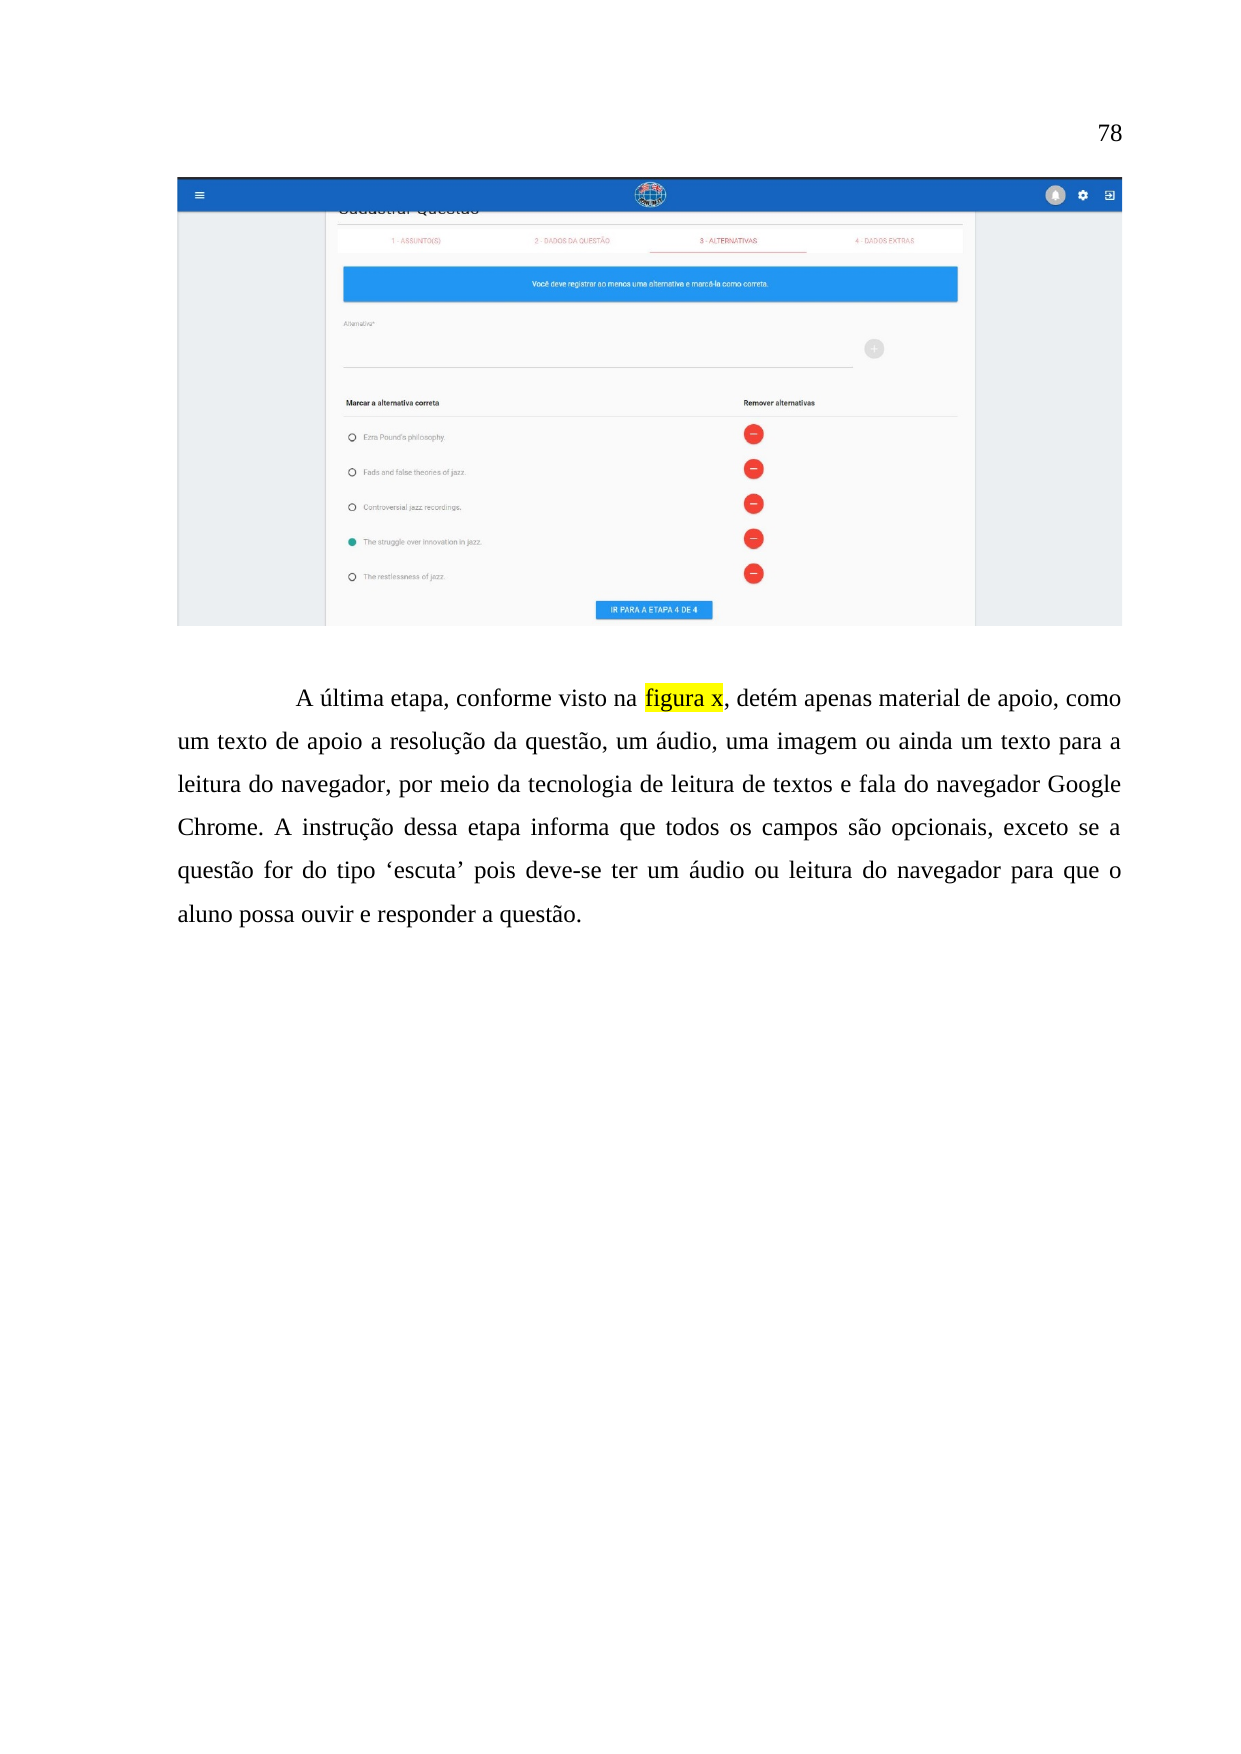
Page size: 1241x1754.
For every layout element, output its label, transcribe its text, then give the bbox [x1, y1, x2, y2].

text A última etapa, conforme visto na figura x, detém apenas material de apoio, como um texto de apoio a resolução da questão, um áudio, uma imagem ou ainda um texto para a leitura do navegador, por meio da tecnologia de leitura de textos e fala do navegador Google Chrome. A instrução dessa etapa informa que todos os campos são opcionais, exceto se a questão for do tipo ‘escuta’ pois deve-se ter um áudio ou leitura do navegador para que o aluno possa ouvir e responder a questão. [177, 683, 1122, 927]
picture [177, 177, 1123, 626]
